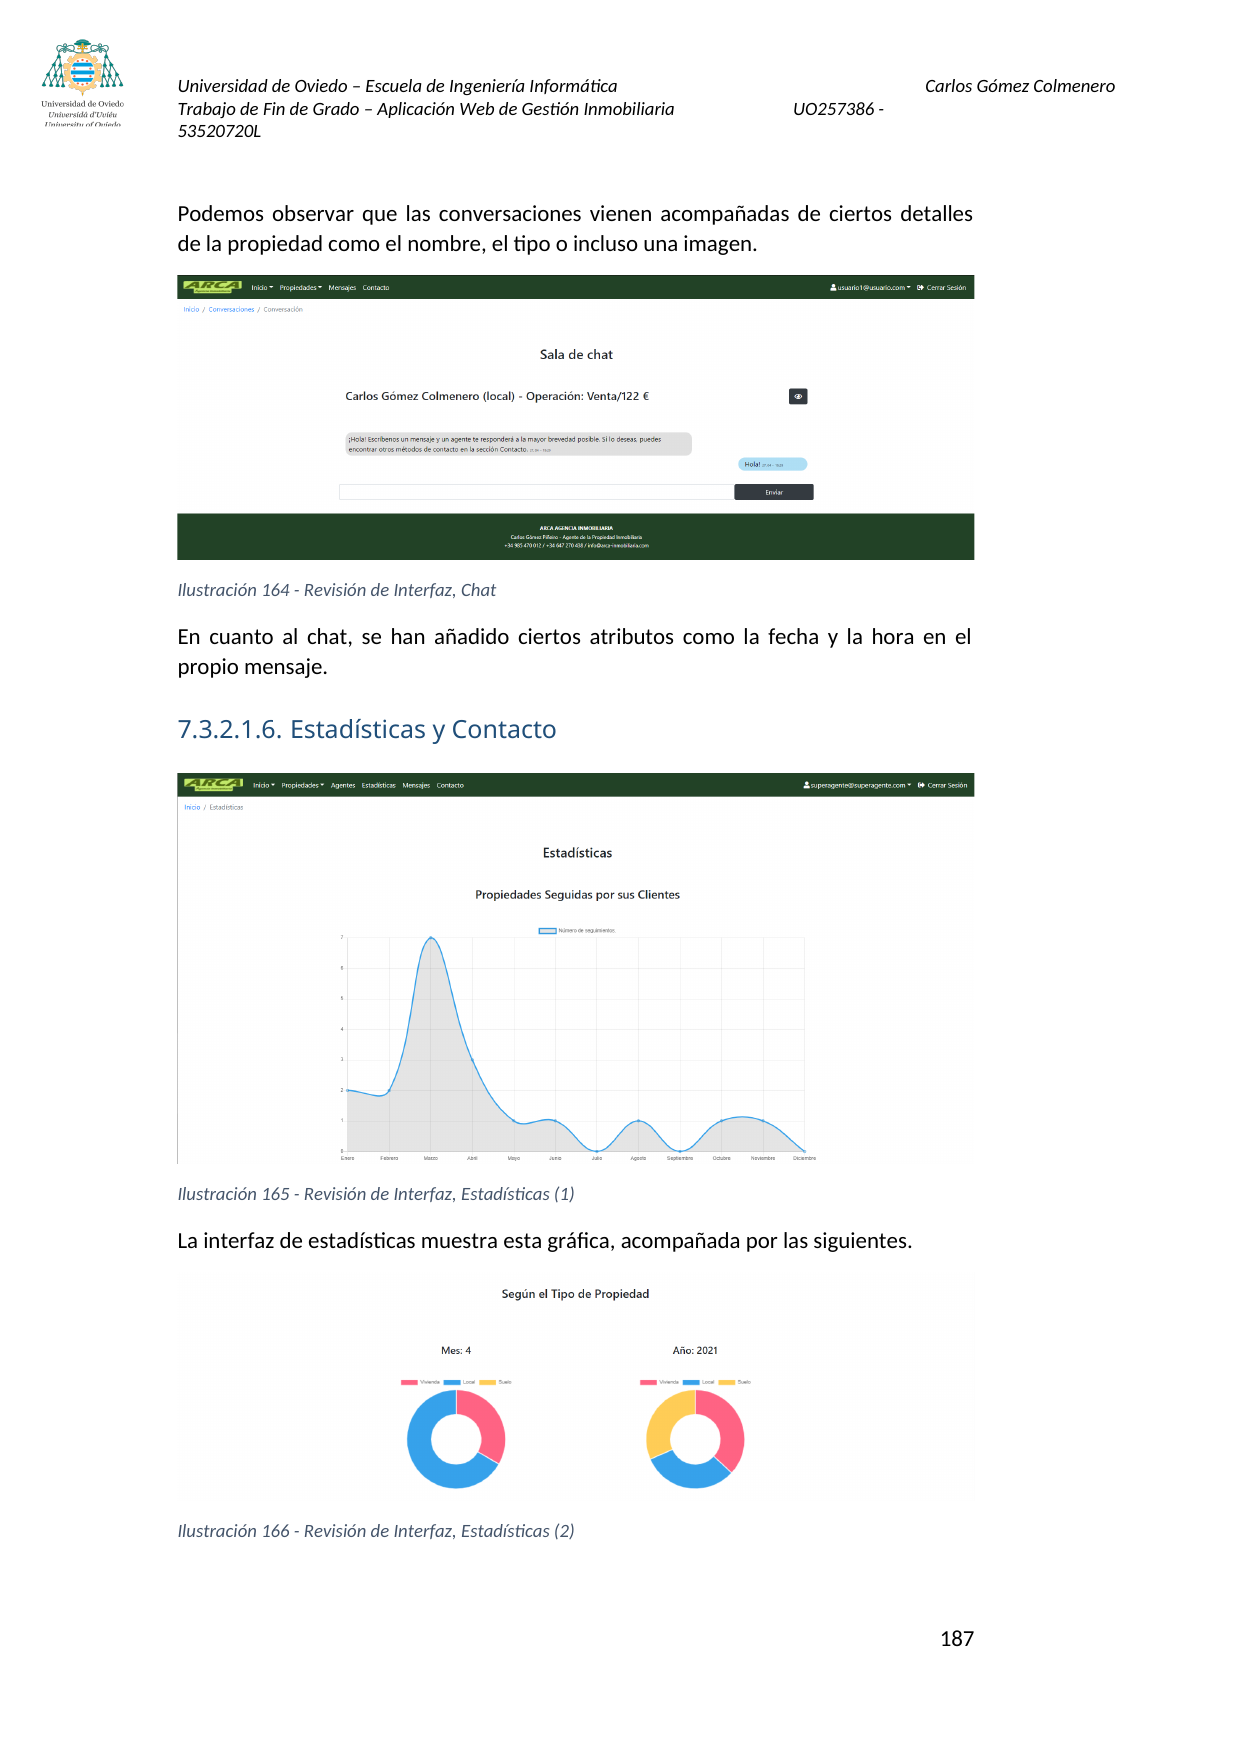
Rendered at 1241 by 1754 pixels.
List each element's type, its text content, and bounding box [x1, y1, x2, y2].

picture [36, 38, 124, 126]
text En cuanto al chat, se han añadido ciertos atributos como la fecha y la hora en el propio mensaje. [177, 622, 974, 680]
text Podemos observar que las conversaciones vienen acompañadas de ciertos detalles de la propiedad como el nombre, el tipo o incluso una imagen. [177, 199, 974, 257]
picture [177, 275, 975, 560]
picture [177, 1272, 975, 1501]
picture [177, 773, 975, 1164]
subtitle Estadísticas y Contacto [177, 712, 974, 746]
text La interfaz de estadísticas muestra esta gráfica, acompañada por las siguientes. [177, 1226, 974, 1254]
